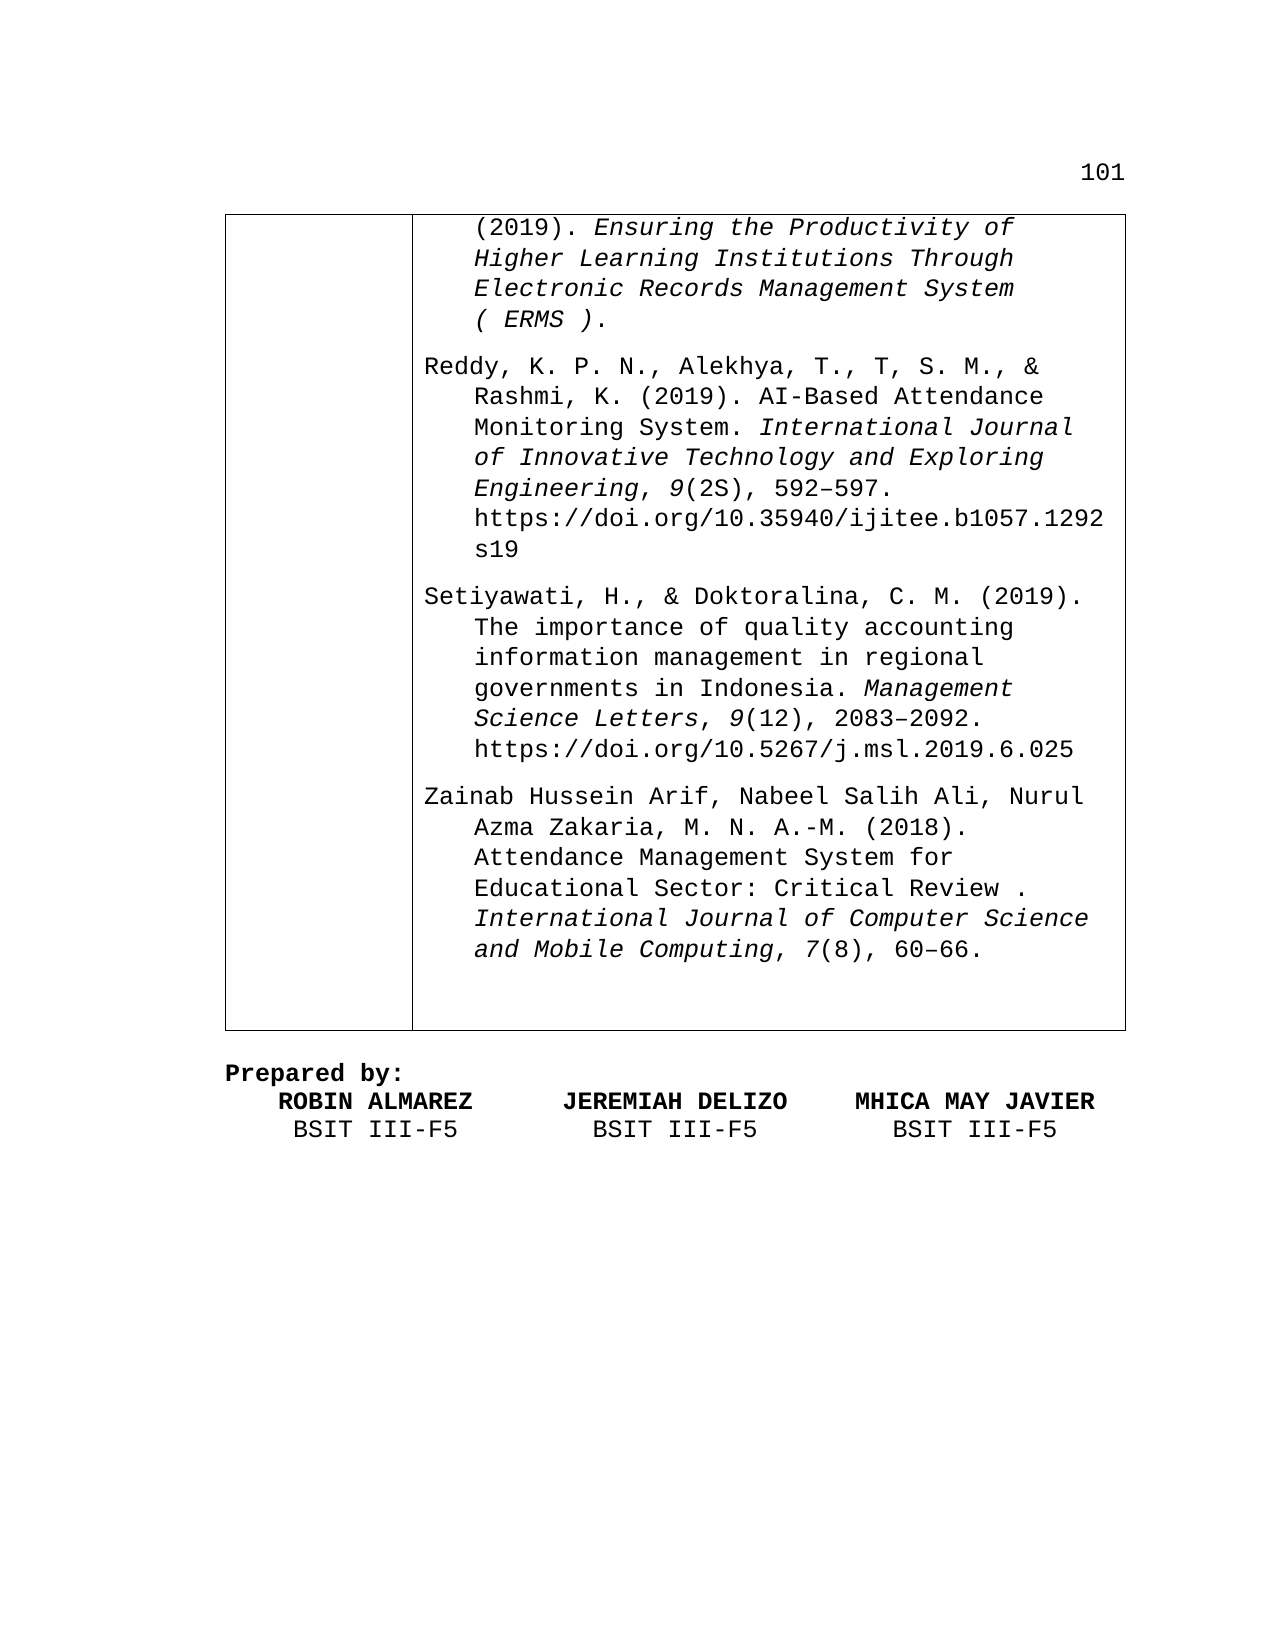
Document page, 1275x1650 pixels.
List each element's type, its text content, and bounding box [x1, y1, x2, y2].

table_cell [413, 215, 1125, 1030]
text Prepared by: [225, 1060, 1125, 1088]
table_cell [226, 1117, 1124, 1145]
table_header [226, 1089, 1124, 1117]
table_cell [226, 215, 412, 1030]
